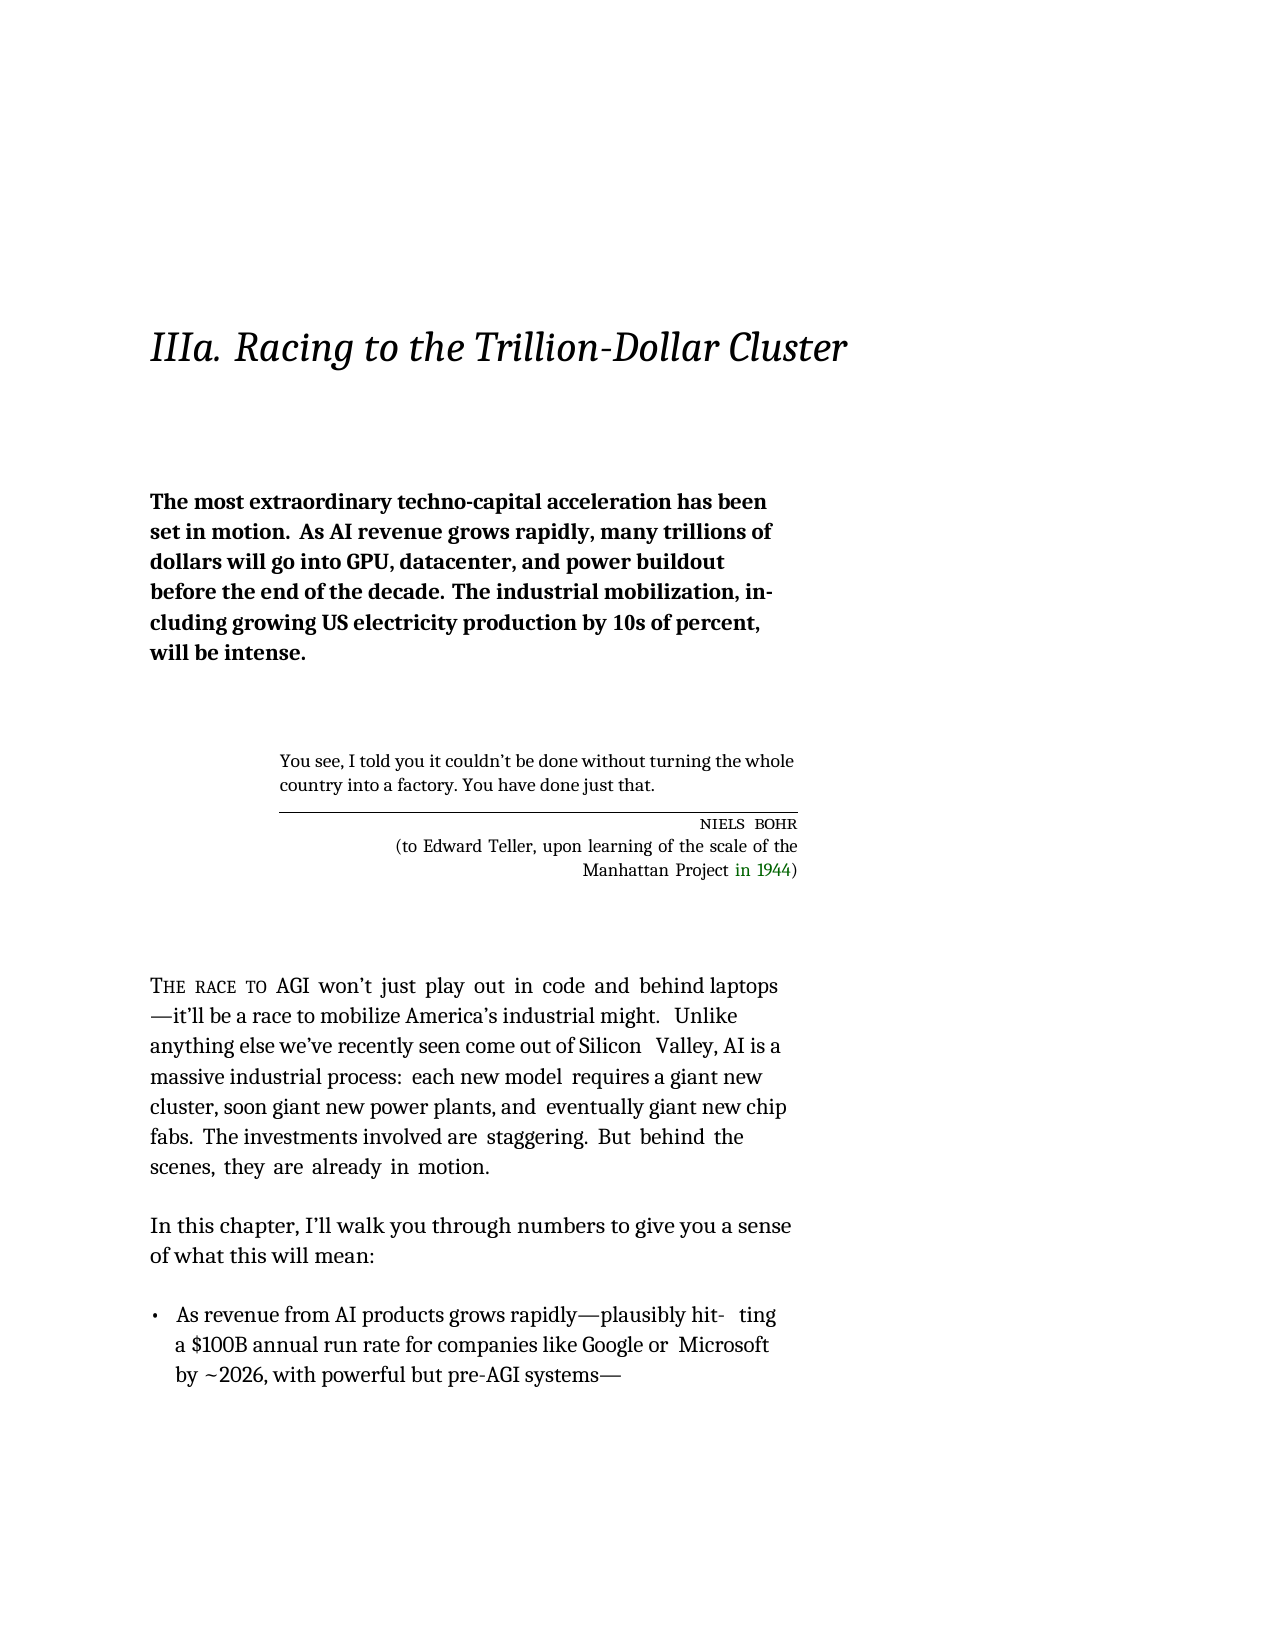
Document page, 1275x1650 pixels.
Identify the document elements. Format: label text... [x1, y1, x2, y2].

subtitle The most extraordinary techno-capital acceleration has been set in motion. As AI revenue grows rapidly, many trillions of dollars will go into GPU, datacenter, and power buildout [150, 488, 778, 575]
text Manhattan Project in 1944) [137, 859, 798, 881]
list As revenue from AI products grows rapidly—plausibly hit- ting a $100B annual run rate for companies like Google or Microsoft by ~2026, with powerful but pre-AGI systems— [150, 1301, 780, 1388]
text You see, I told you it couldn’t be done without turning the whole country into a factory. You have done just that. [279, 751, 796, 797]
text (to Edward Teller, upon learning of the scale of the [137, 835, 798, 857]
text In this chapter, I’ll walk you through numbers to give you a sense of what this will mean: [150, 1213, 796, 1269]
text niels bohr [137, 810, 798, 834]
text before the end of the decade. The industrial mobilization, in- cluding growing US electricity production by 10s of percent, will be intense. [150, 579, 796, 667]
text The race to AGI won’t just play out in code and behind laptops—it’ll be a race to mobilize America’s industrial might. Unlike anything else we’ve recently seen come out of Silicon Valley, AI is a massive industrial process: each new model requires a giant new cluster, soon giant new power plants, and eventually giant new chip fabs. The investments involved are staggering. But behind the scenes, they are already in motion. [150, 973, 796, 1180]
subtitle IIIa. Racing to the Trillion-Dollar Cluster [150, 323, 1158, 373]
